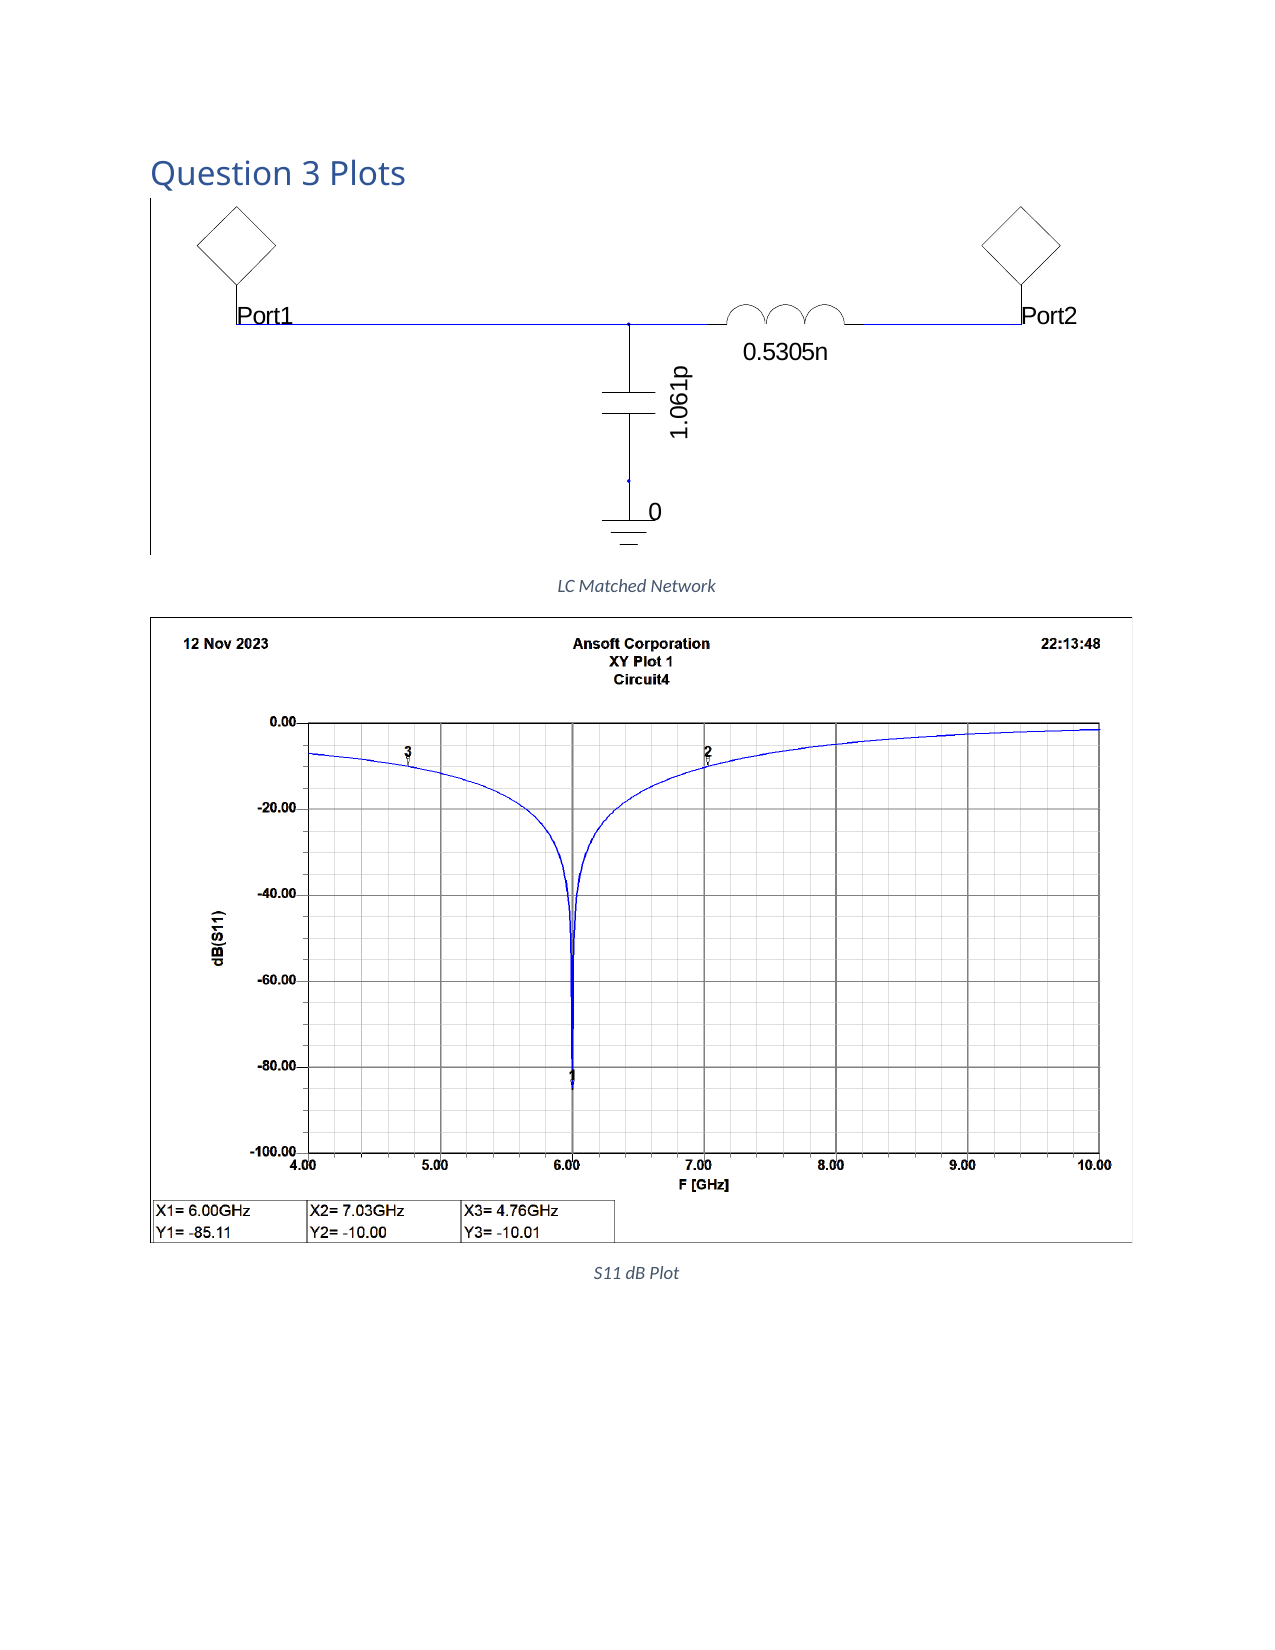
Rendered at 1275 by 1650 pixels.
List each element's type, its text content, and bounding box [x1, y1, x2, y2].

subtitle Question 3 Plots [150, 150, 1125, 195]
picture [150, 617, 1133, 1243]
text LC Matched Network [150, 574, 1125, 597]
text S11 dB Plot [150, 1261, 1125, 1284]
